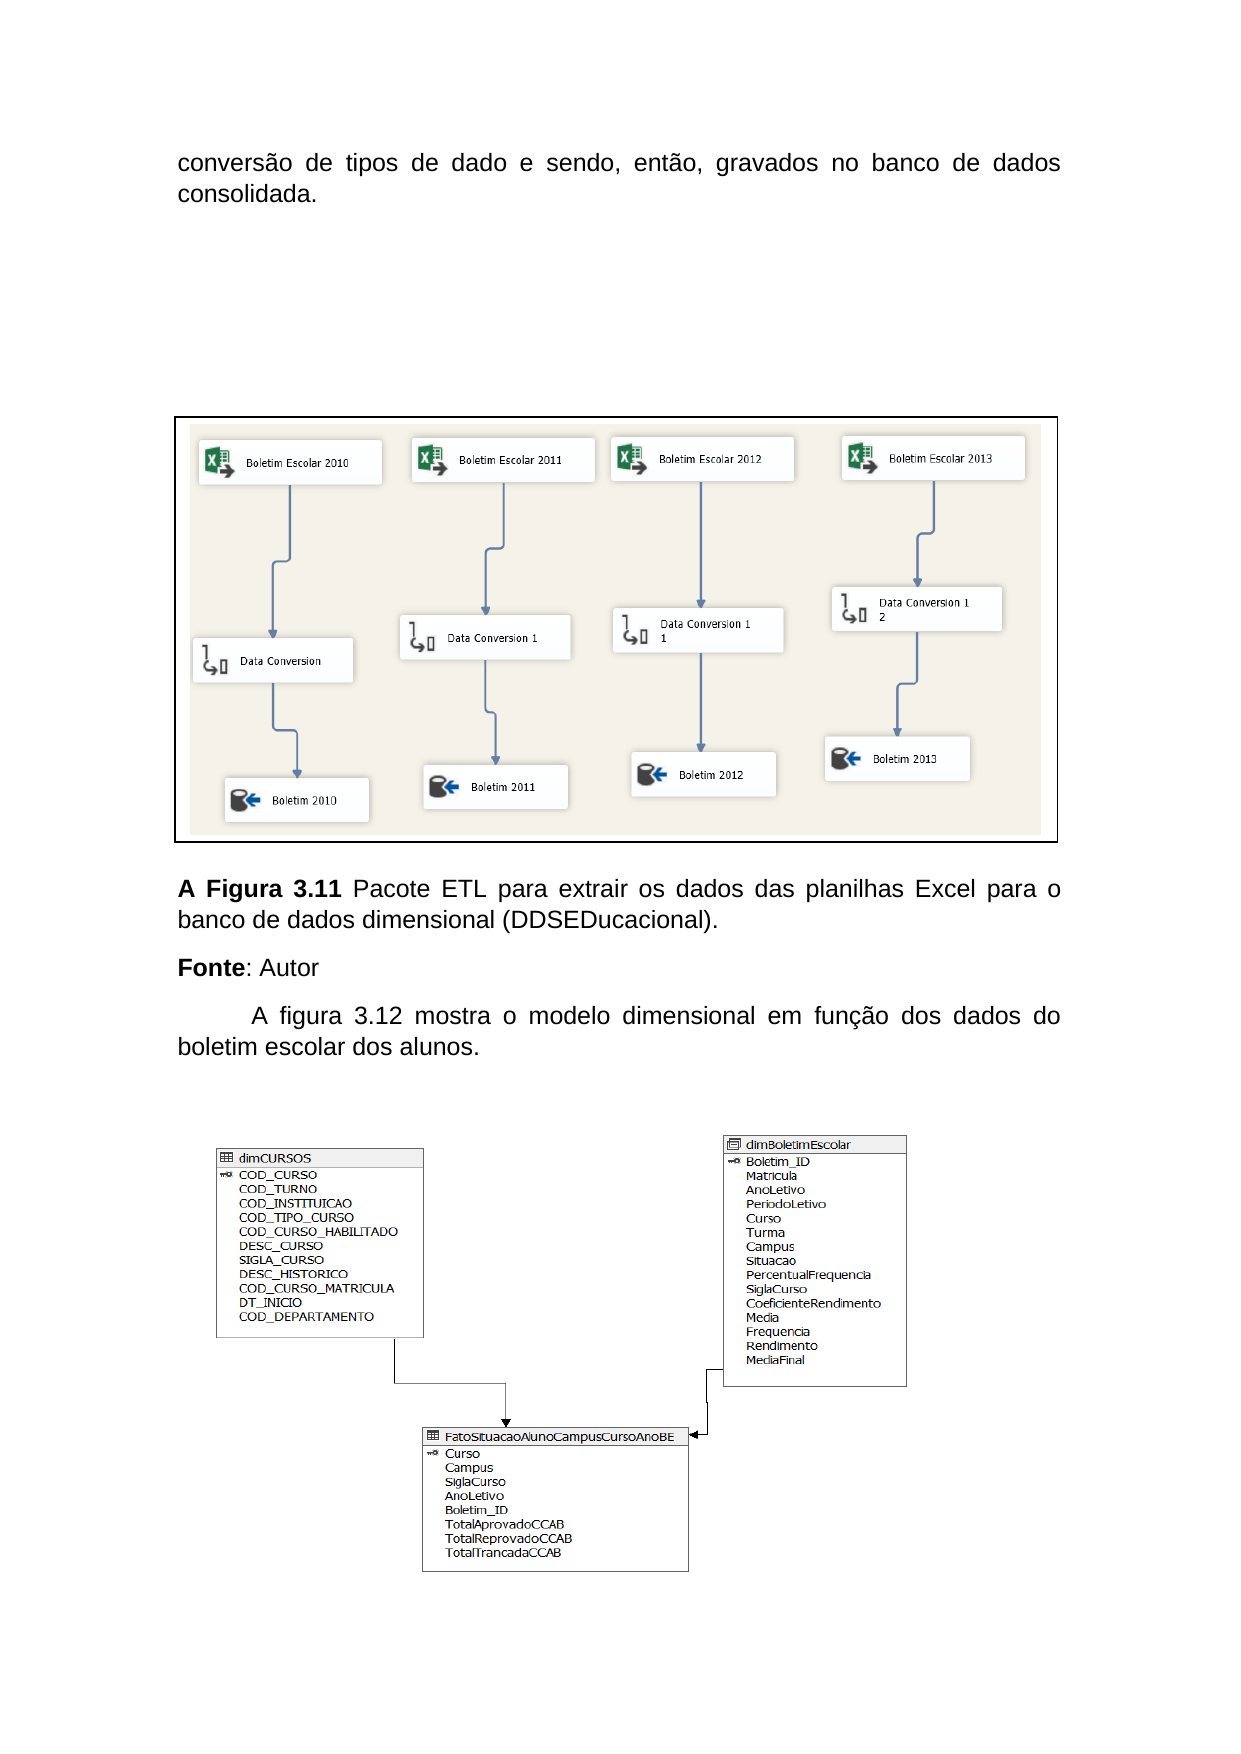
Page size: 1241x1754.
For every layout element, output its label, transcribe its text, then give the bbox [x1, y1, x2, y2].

text A figura 3.12 mostra o modelo dimensional em função dos dados do boletim escolar dos alunos. [177, 1001, 1063, 1060]
picture [193, 1117, 914, 1584]
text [177, 148, 1063, 207]
text Fonte: Autor [177, 953, 1063, 982]
picture [190, 424, 1042, 835]
